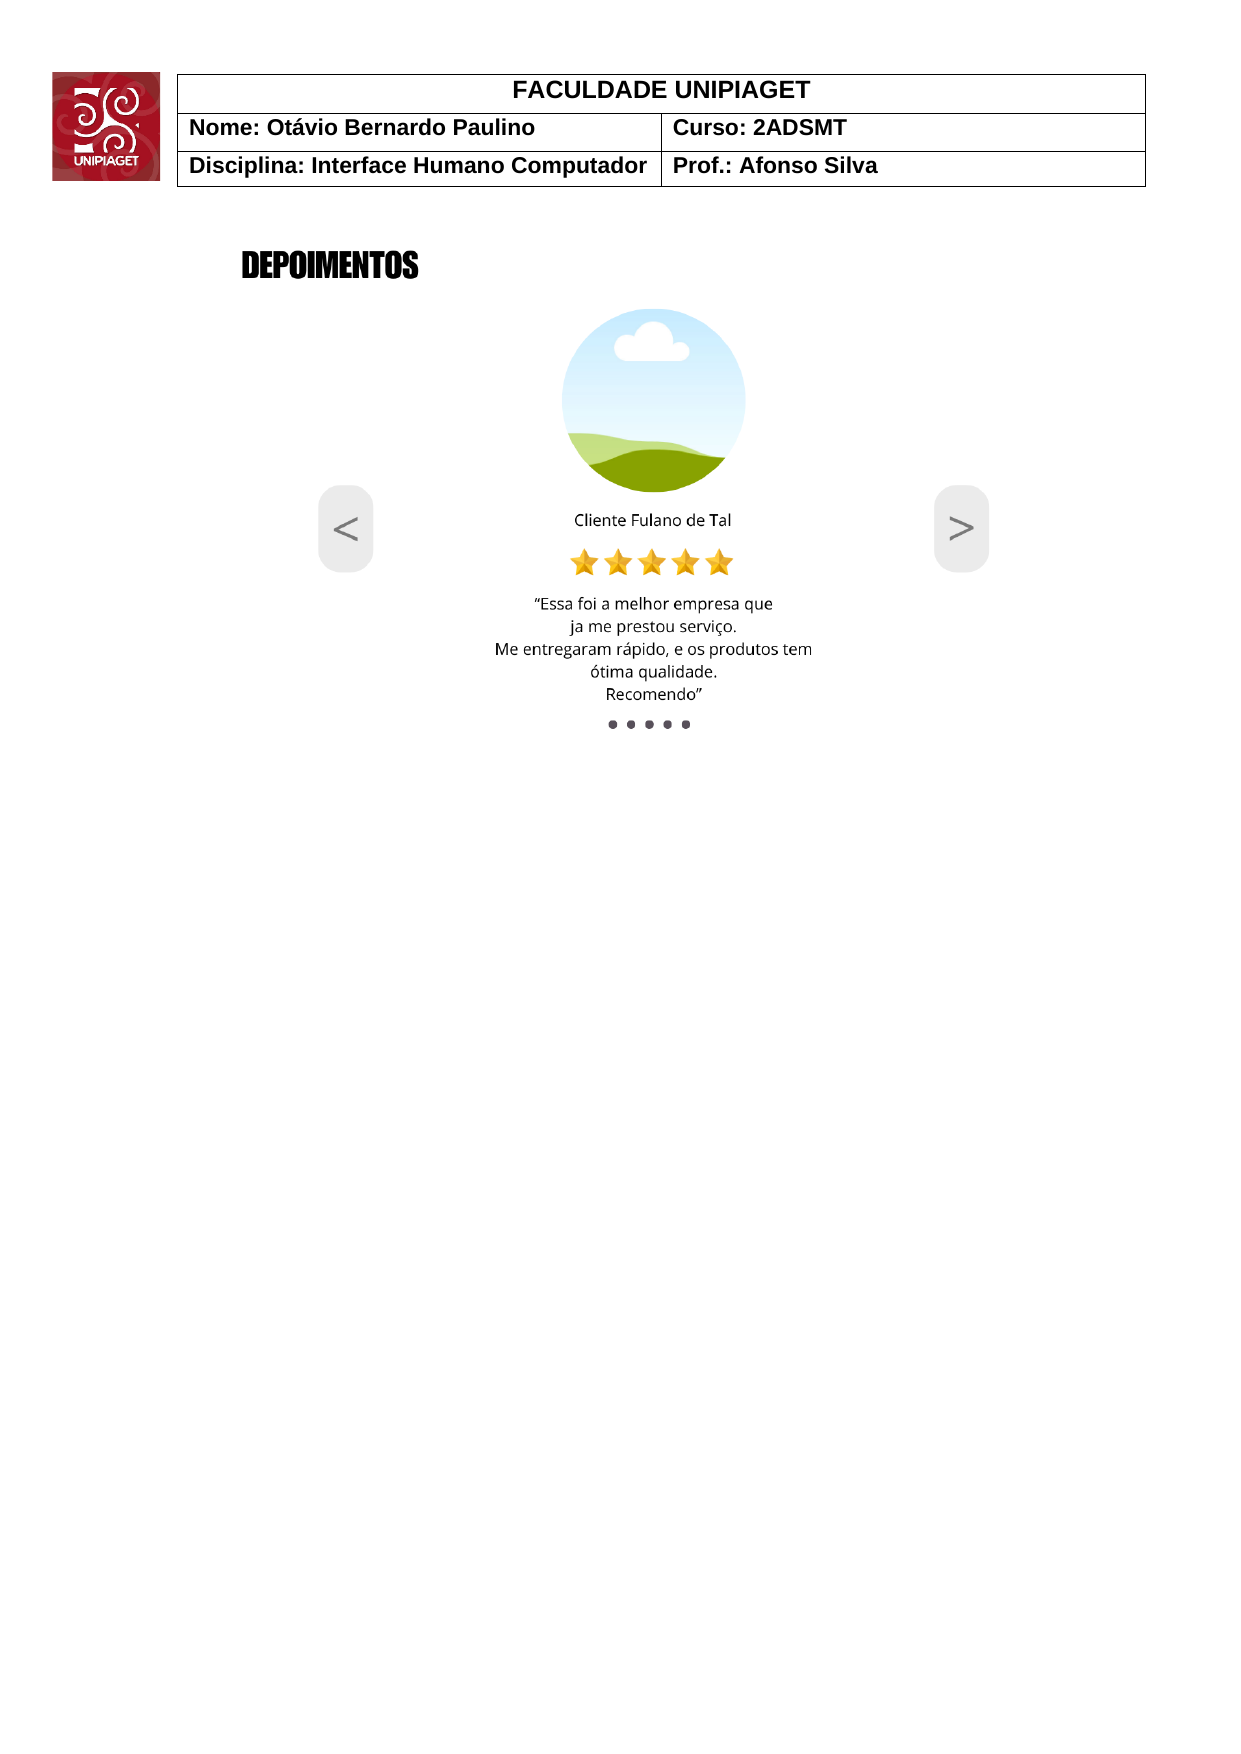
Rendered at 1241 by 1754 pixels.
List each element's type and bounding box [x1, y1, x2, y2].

picture [52, 72, 161, 181]
picture [177, 214, 1123, 764]
